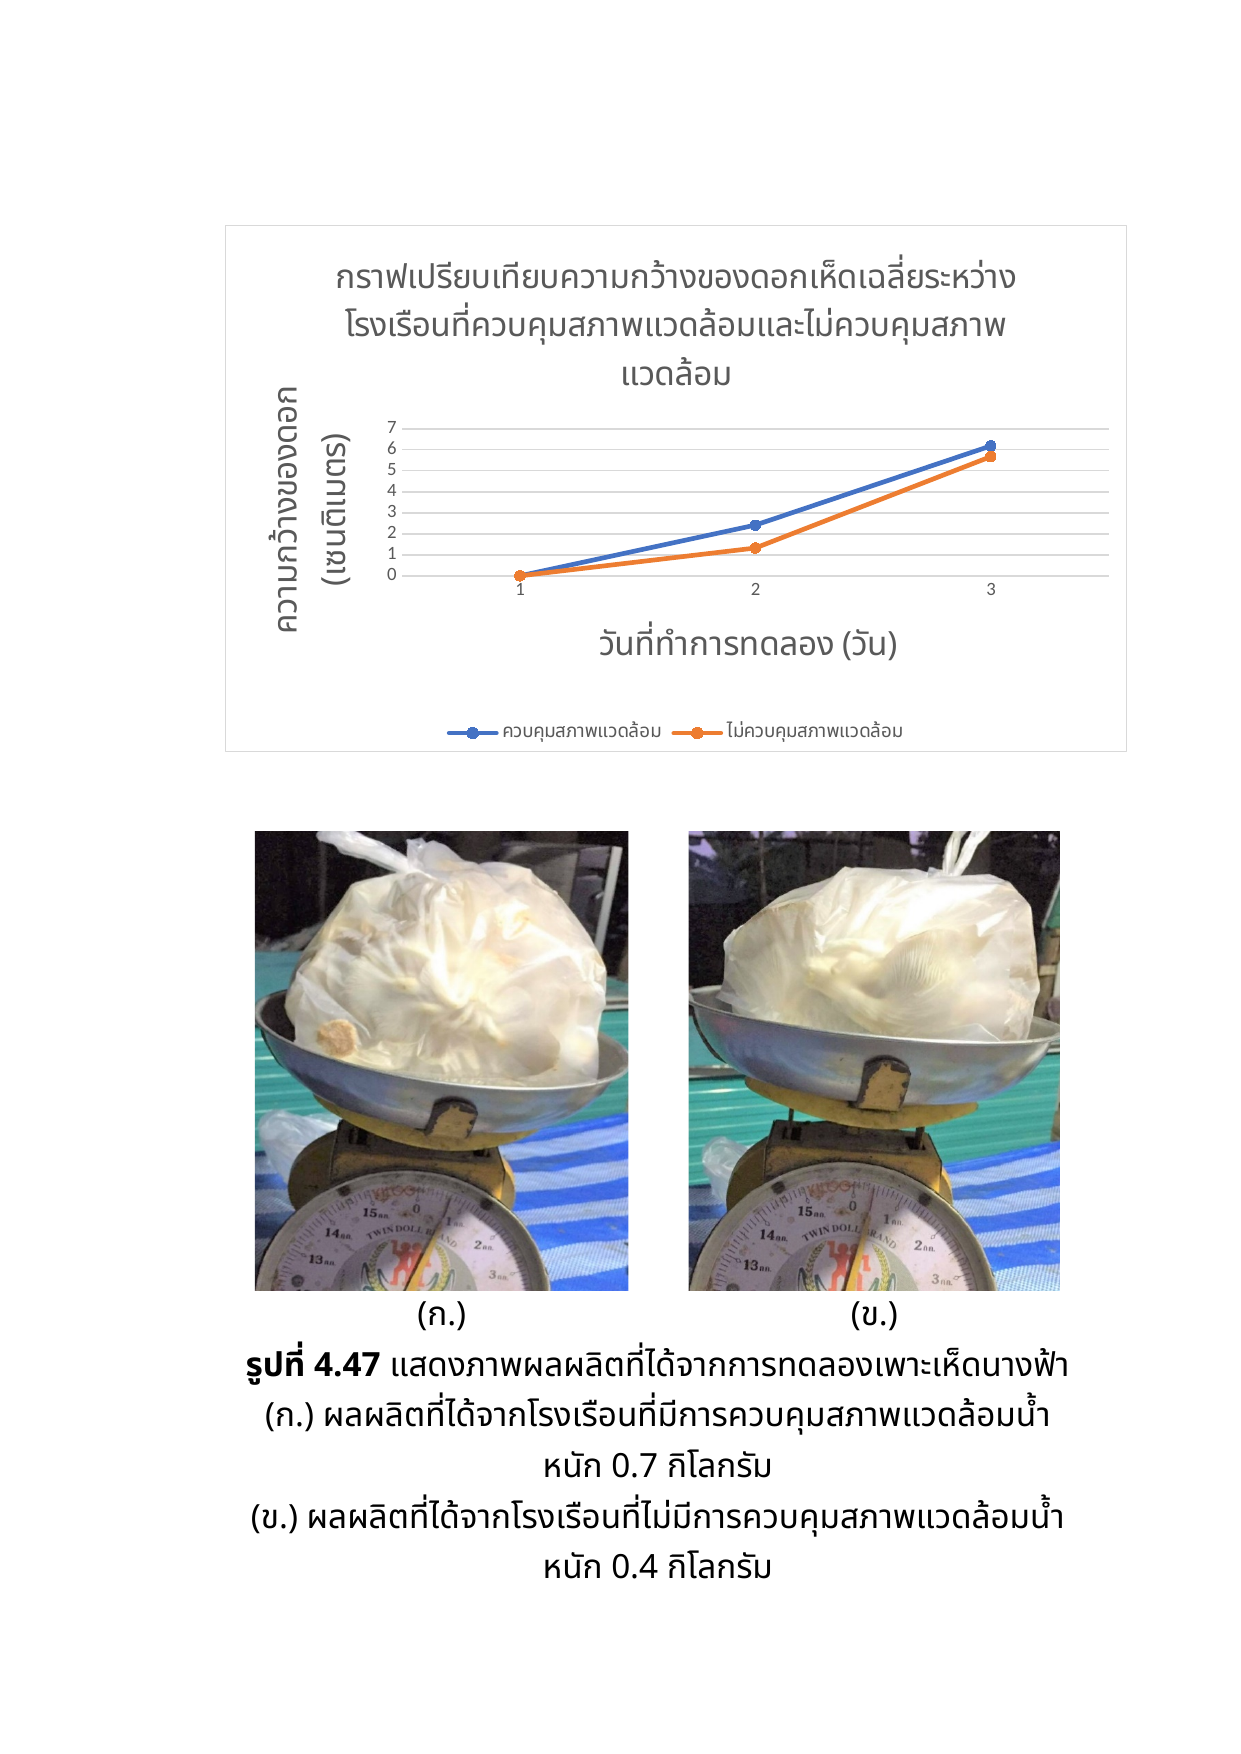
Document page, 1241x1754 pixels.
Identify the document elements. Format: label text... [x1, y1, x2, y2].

picture [688, 831, 1060, 1291]
table_cell รูปที่ 4.47 แสดงภาพผลผลิตที่ได้จากการทดลองเพาะเห็ดนางฟ้า (ก.) ผลผลิตที่ได้จากโรงเรือนที่มีการควบคุมสภาพแวดล้อมน้ำหนัก 0.7 กิโลกรัม (ข.) ผลผลิตที่ได้จากโรงเรือนที่ไม่มีการควบคุมสภาพแวดล้อมน้ำหนัก 0.4 กิโลกรัม [225, 1341, 1090, 1594]
table_header (ข.) [658, 831, 1090, 1341]
table_header (ก.) [225, 831, 658, 1341]
picture [254, 831, 629, 1291]
